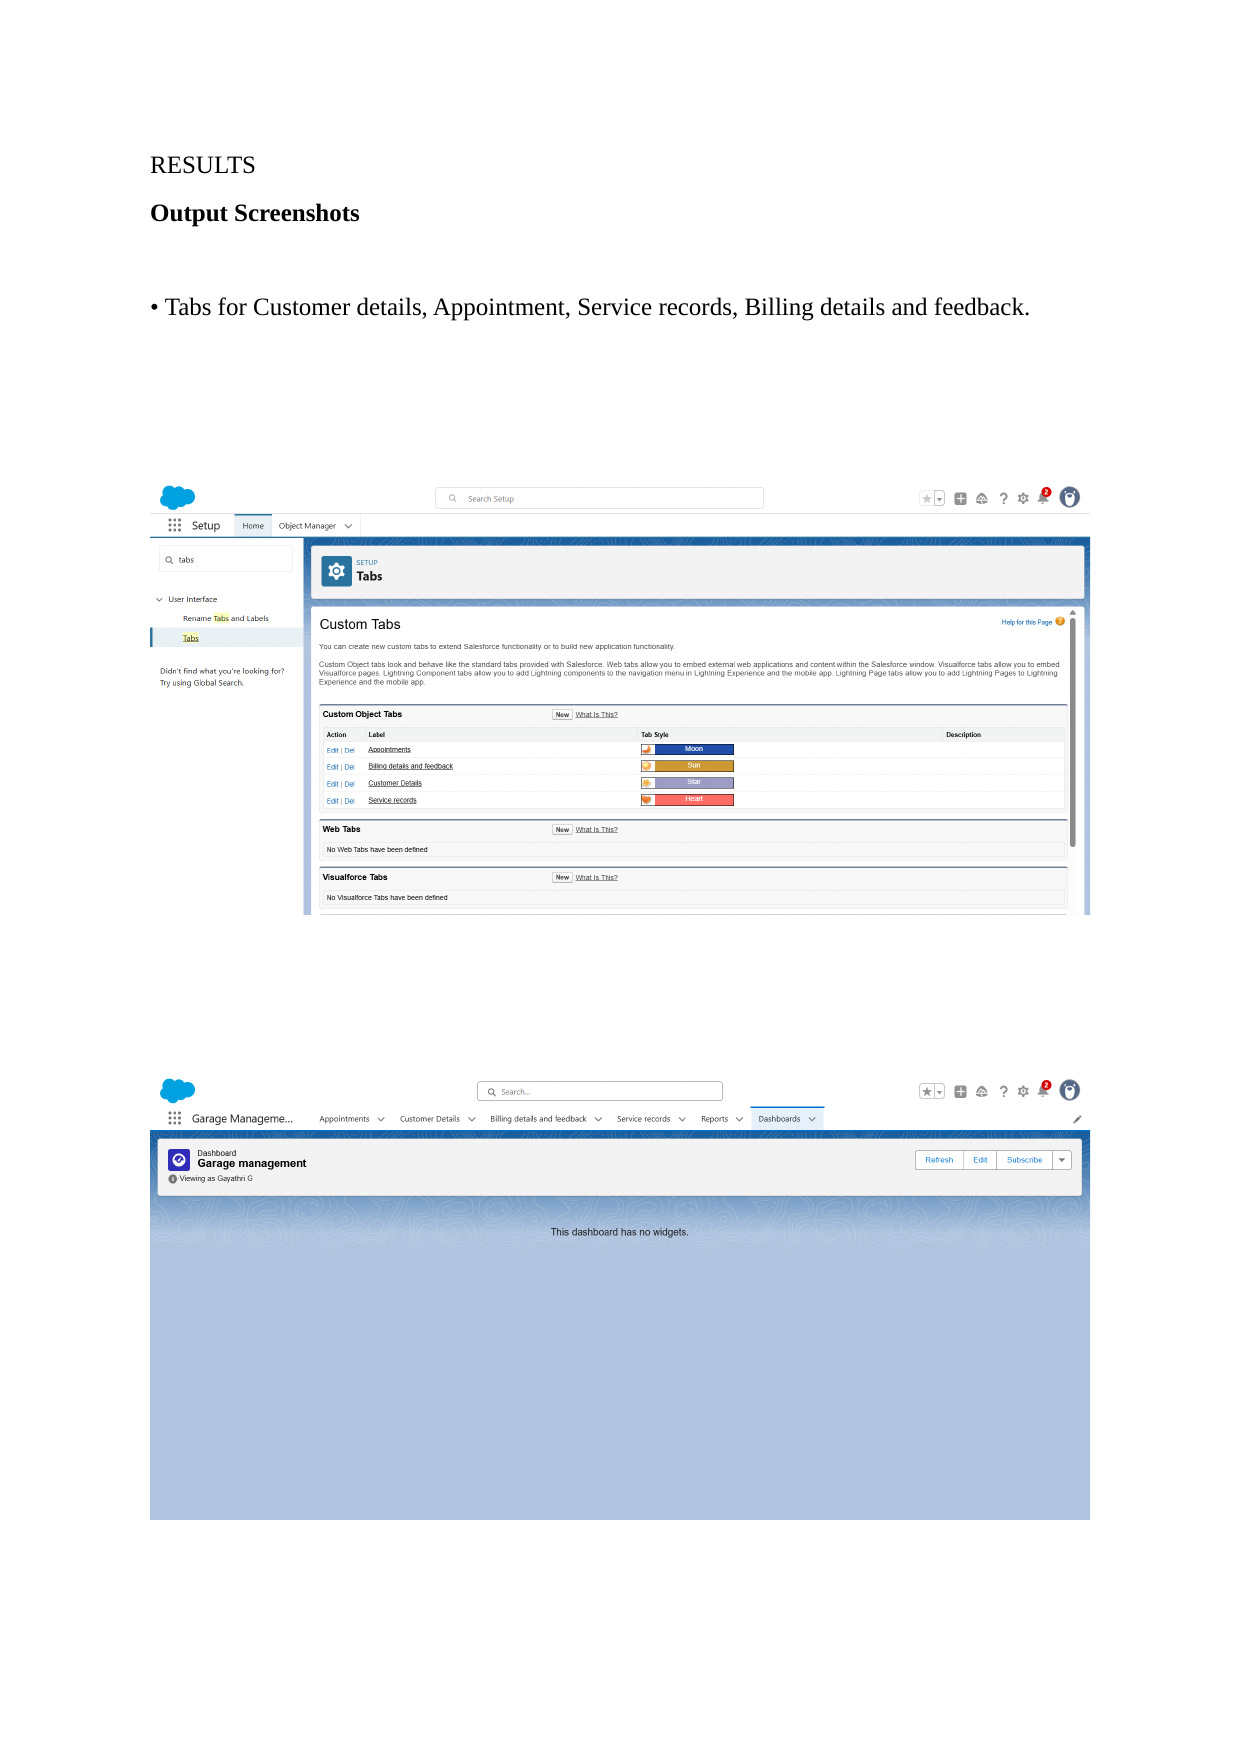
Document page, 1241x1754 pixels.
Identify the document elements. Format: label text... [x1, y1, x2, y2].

text Output Screenshots [150, 198, 1090, 226]
picture [150, 483, 1091, 915]
text • Tabs for Customer details, Appointment, Service records, Billing details and feedback. [150, 292, 1090, 321]
text RESULTS [150, 150, 1090, 179]
picture [150, 1076, 1091, 1520]
